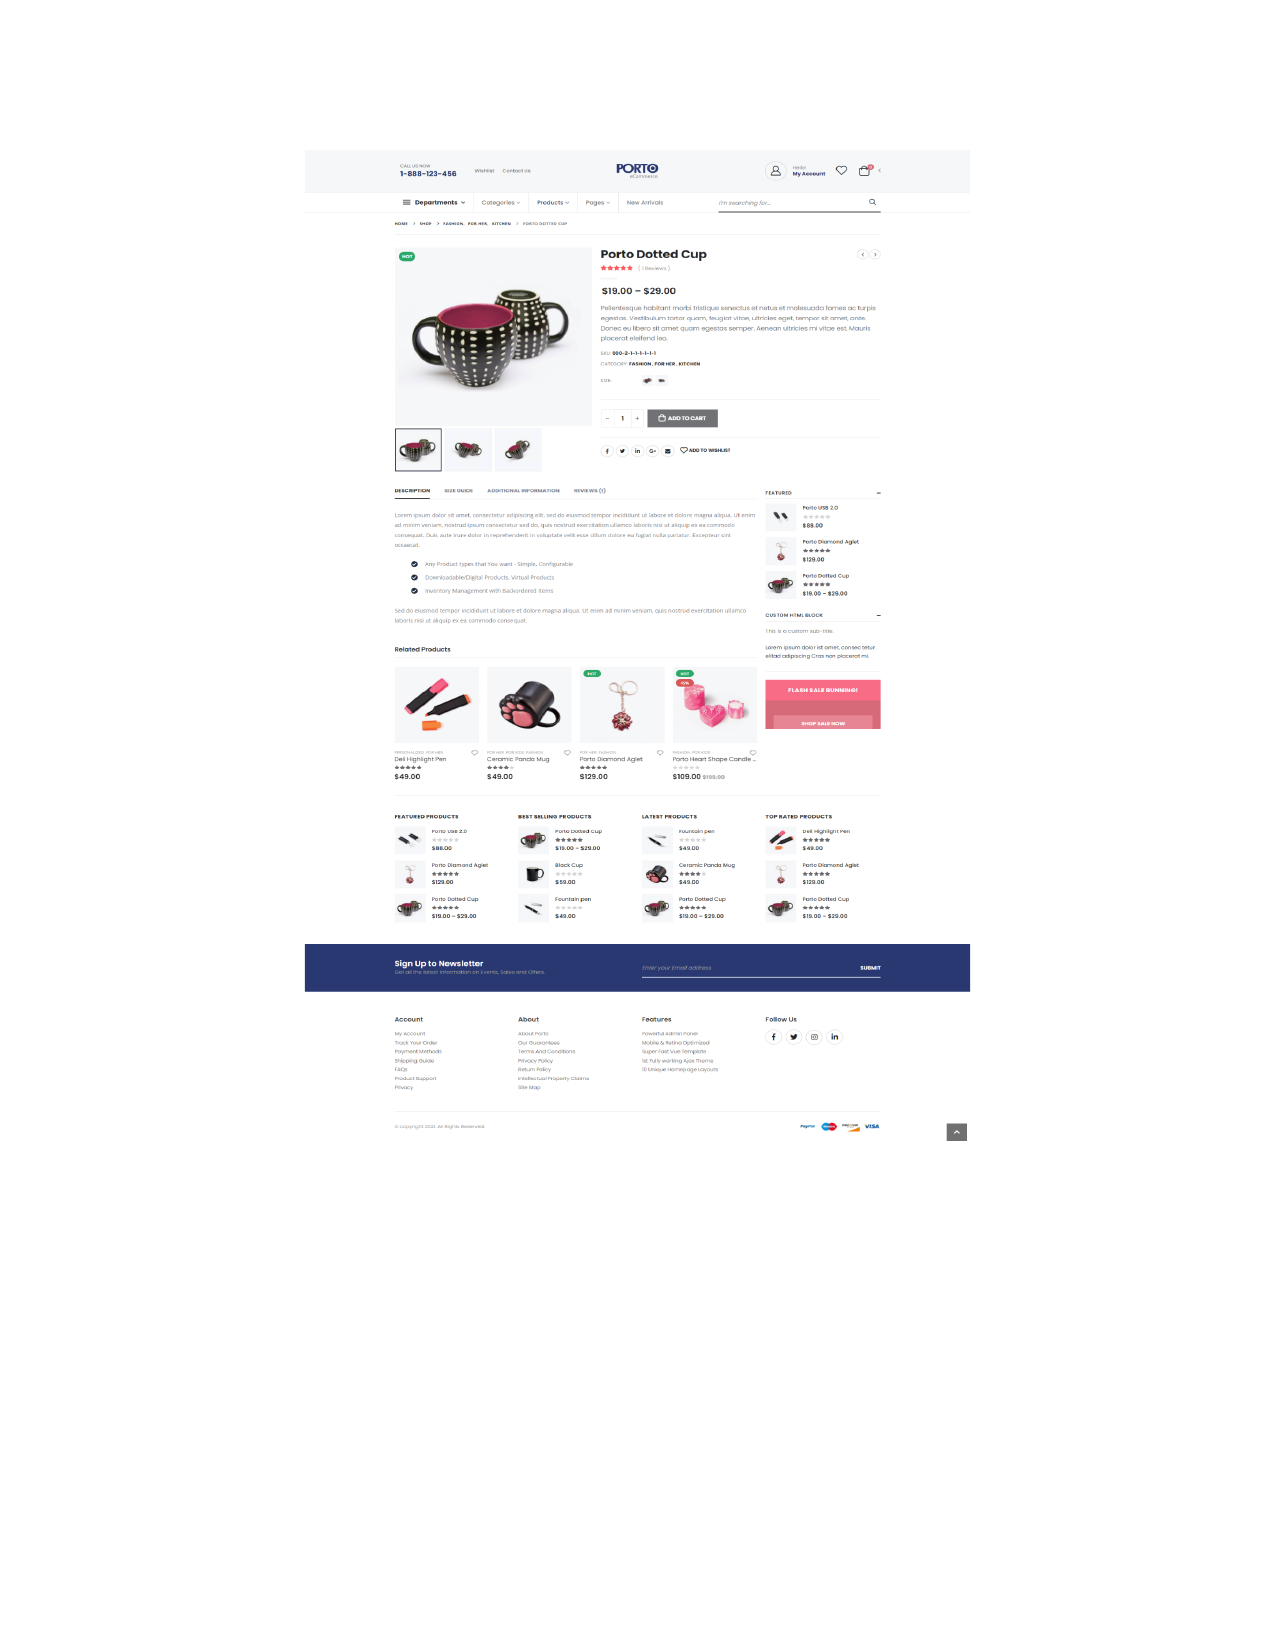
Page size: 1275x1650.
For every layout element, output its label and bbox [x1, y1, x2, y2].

picture [304, 150, 971, 1141]
